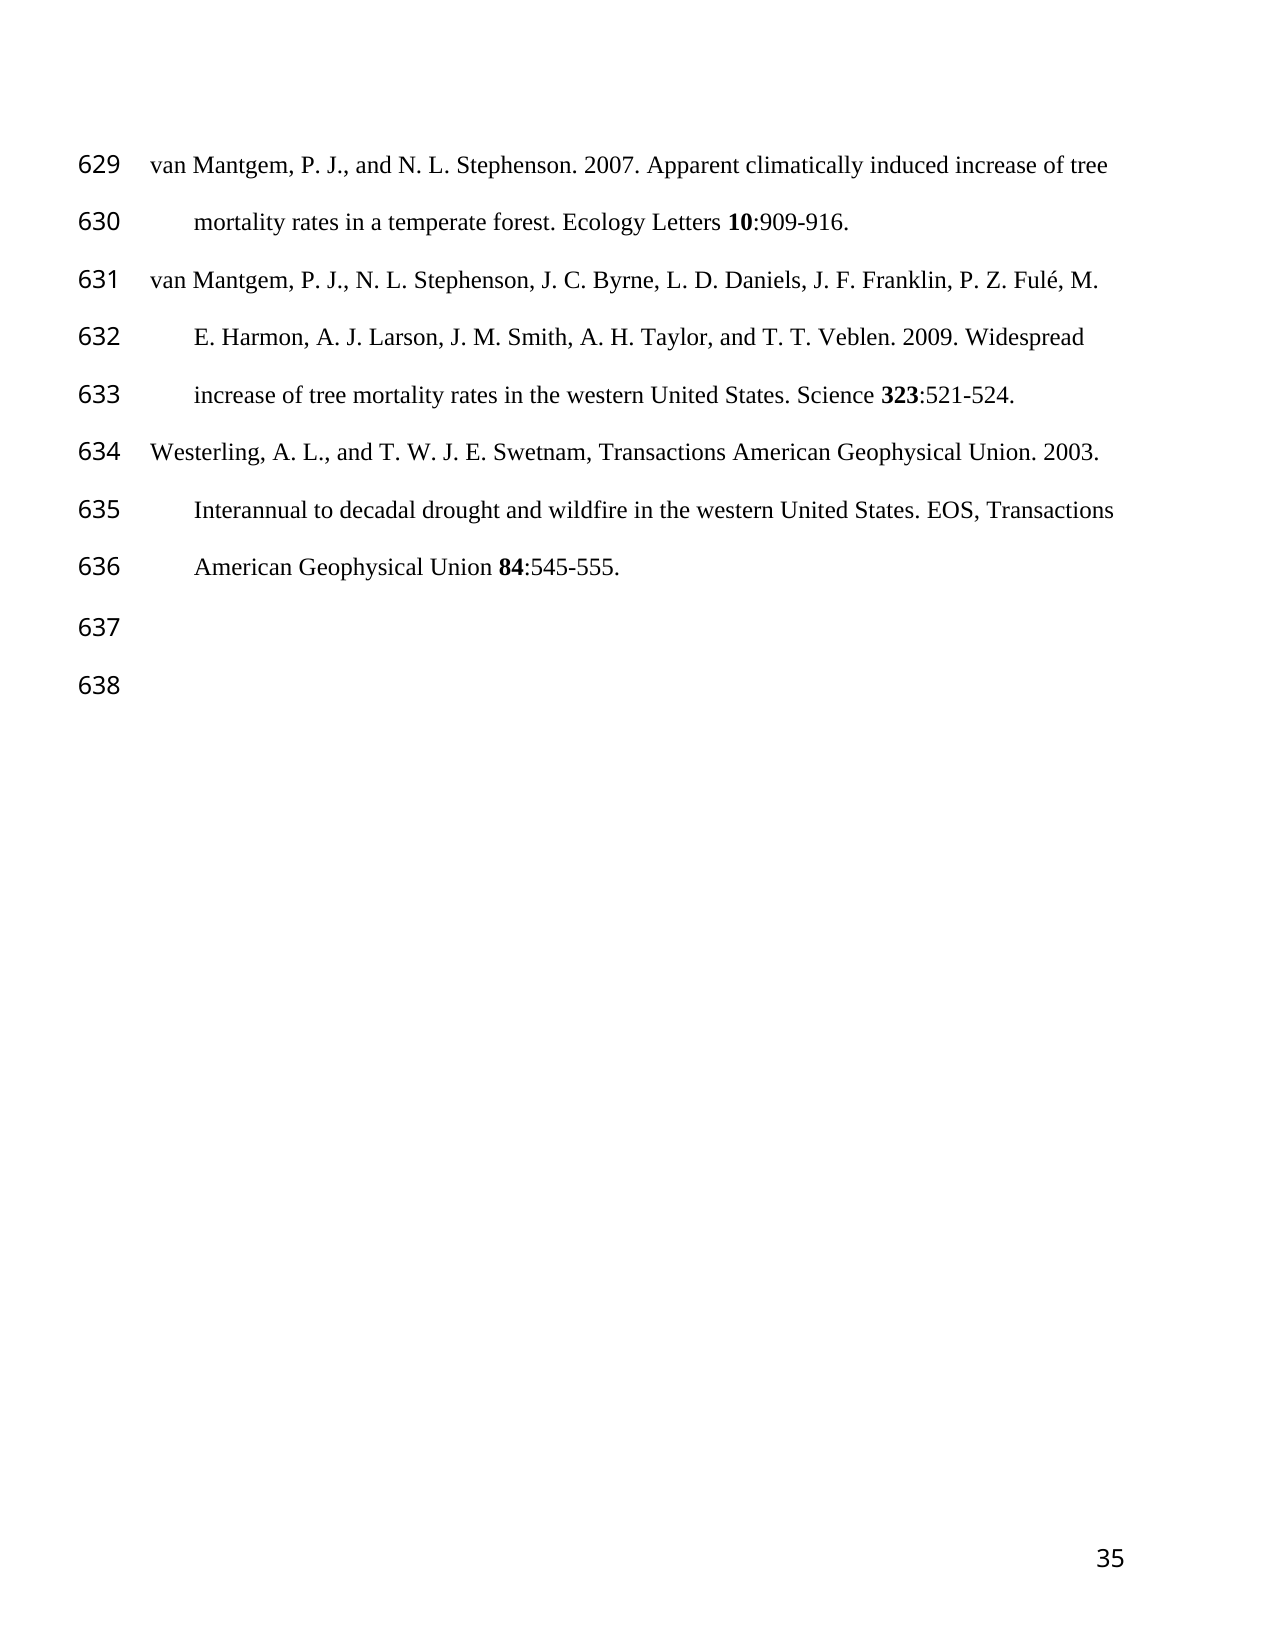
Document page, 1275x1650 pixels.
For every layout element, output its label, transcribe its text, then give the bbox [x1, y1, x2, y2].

text van Mantgem, P. J., and N. L. Stephenson. 2007. Apparent climatically induced increase of tree mortality rates in a temperate forest. Ecology Letters 10:909-916. [150, 150, 1125, 236]
text Westerling, A. L., and T. W. J. E. Swetnam, Transactions American Geophysical Union. 2003. Interannual to decadal drought and wildfire in the western United States. EOS, Transactions American Geophysical Union 84:545-555. [150, 437, 1125, 581]
text van Mantgem, P. J., N. L. Stephenson, J. C. Byrne, L. D. Daniels, J. F. Franklin, P. Z. Fulé, M. E. Harmon, A. J. Larson, J. M. Smith, A. H. Taylor, and T. T. Veblen. 2009. Widespread increase of tree mortality rates in the western United States. Science 323:521-524. [150, 265, 1125, 409]
